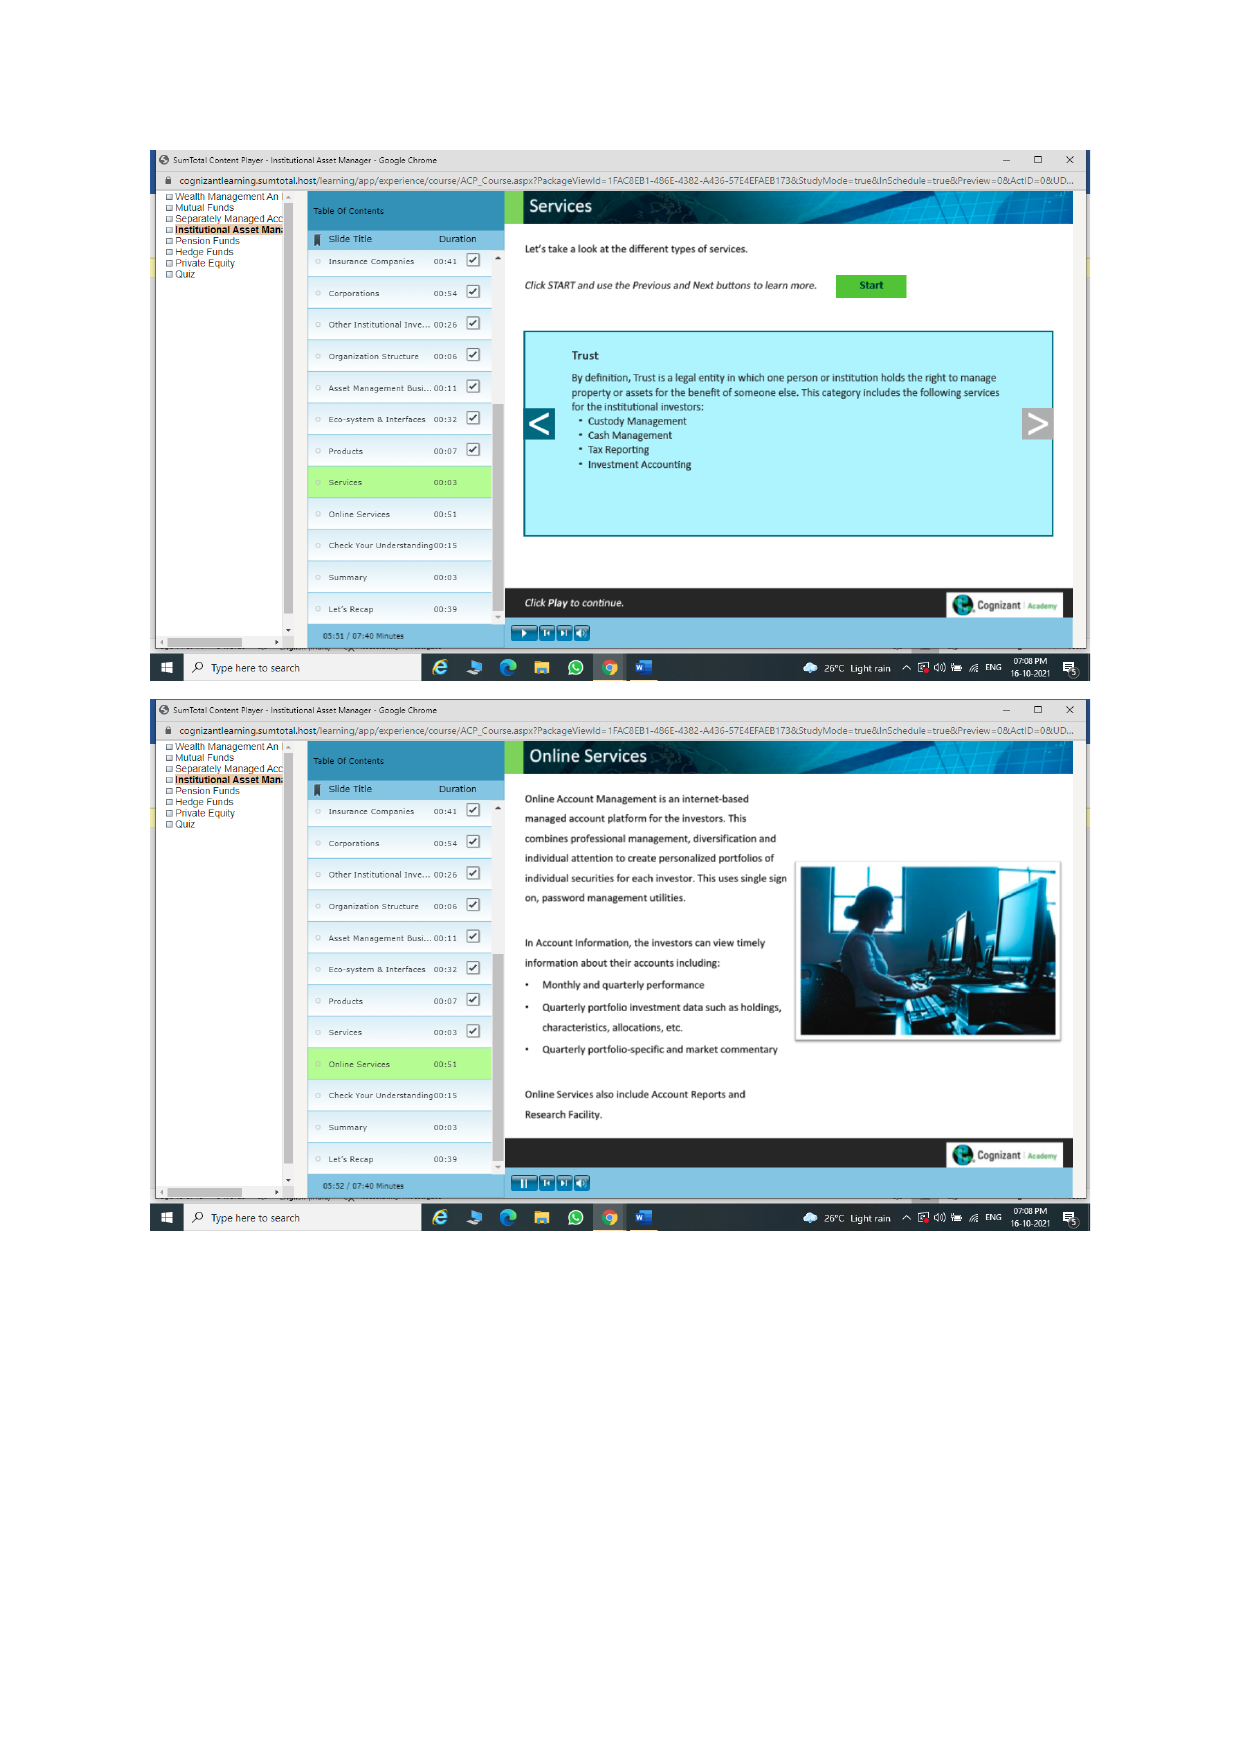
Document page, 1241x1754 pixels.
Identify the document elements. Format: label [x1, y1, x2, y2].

picture [150, 150, 1091, 681]
picture [150, 699, 1091, 1231]
